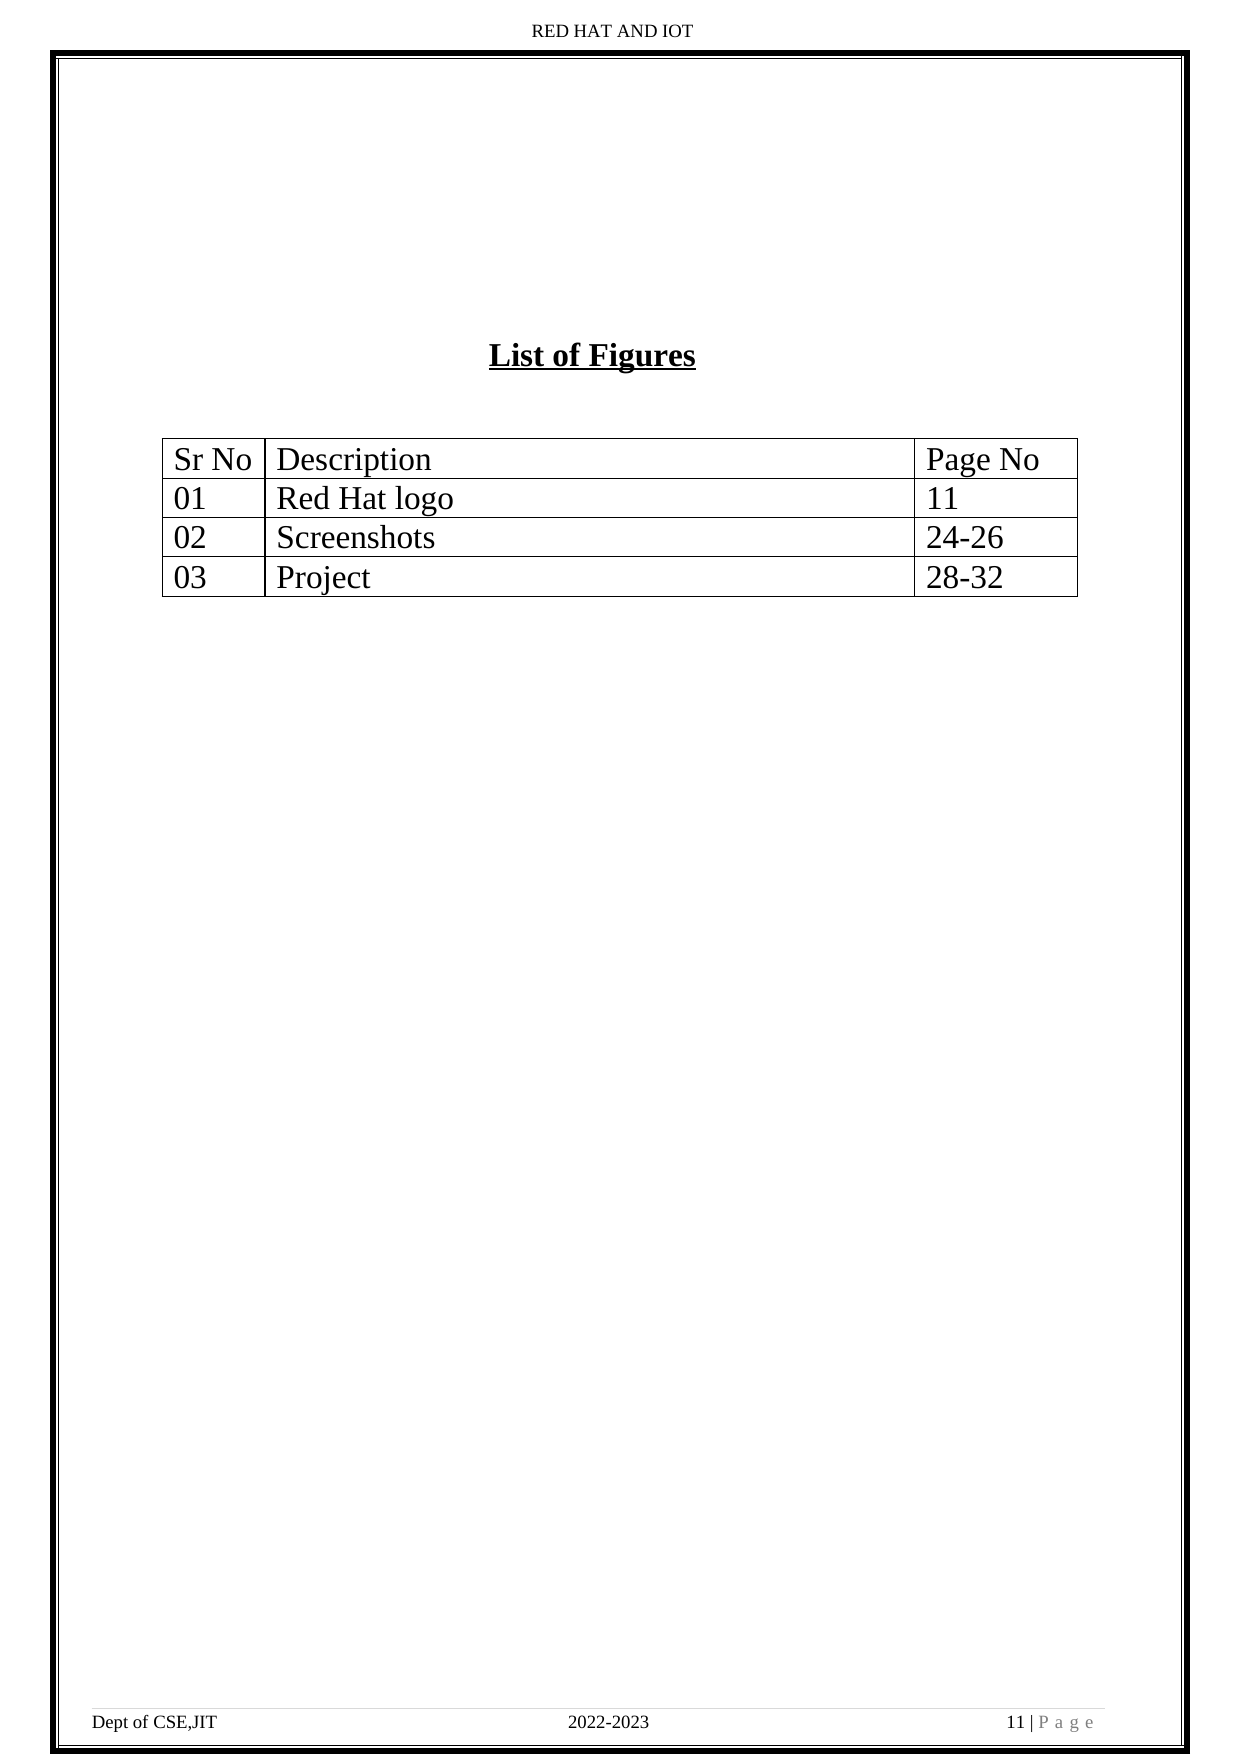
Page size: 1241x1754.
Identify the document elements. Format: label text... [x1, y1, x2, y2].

table_cell Screenshots [266, 518, 914, 556]
table_cell 01 [163, 479, 264, 517]
text List of Figures [392, 335, 1105, 373]
table_cell 03 [163, 557, 264, 596]
table_cell 11 [915, 479, 1077, 517]
table_cell 24-26 [915, 518, 1077, 556]
table_cell 02 [163, 518, 264, 556]
table_header Sr No [163, 439, 264, 477]
table_cell 28-32 [915, 557, 1077, 596]
table_cell Red Hat logo [266, 479, 914, 517]
table_cell Project [266, 557, 914, 596]
table_header Description [266, 439, 914, 477]
table_header Page No [915, 439, 1077, 477]
